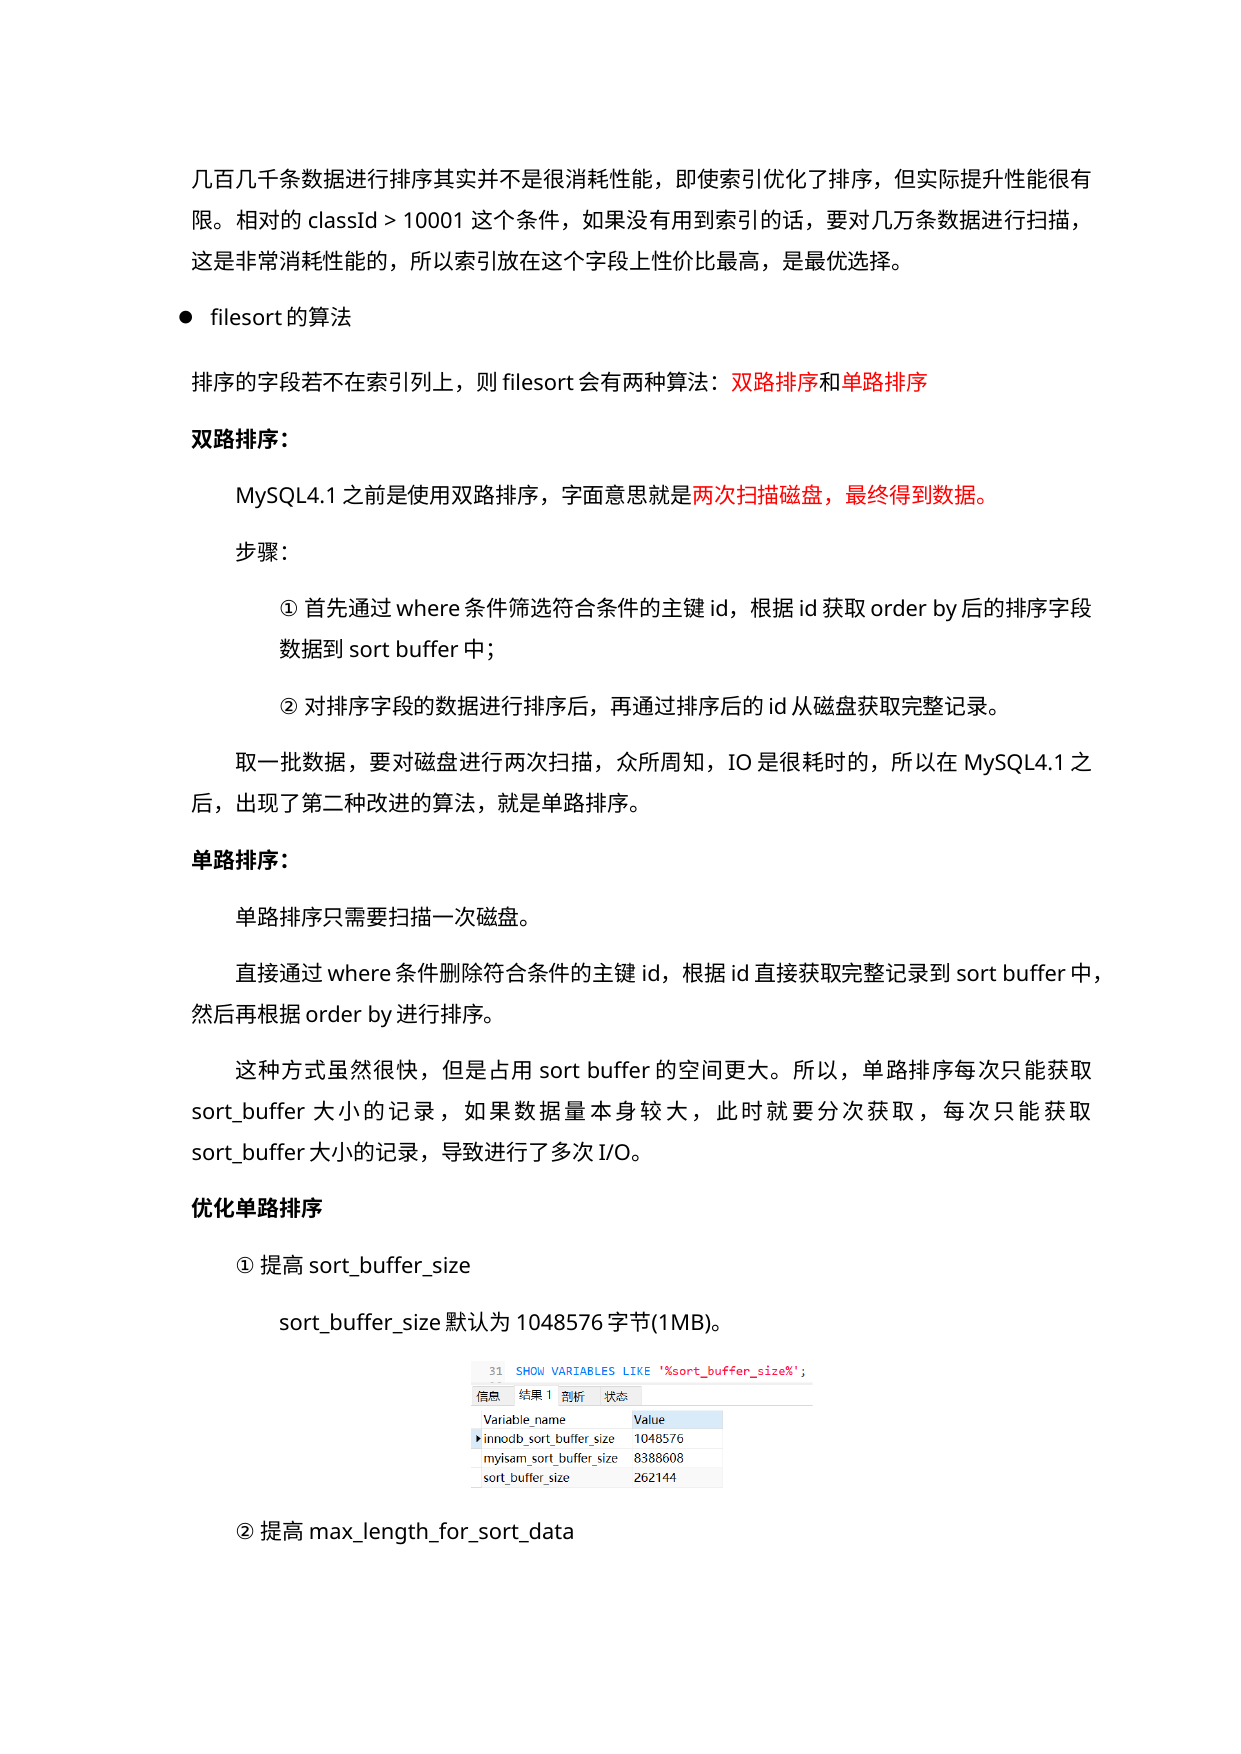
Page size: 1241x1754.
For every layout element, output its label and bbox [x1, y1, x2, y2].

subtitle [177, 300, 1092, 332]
picture [471, 1361, 813, 1490]
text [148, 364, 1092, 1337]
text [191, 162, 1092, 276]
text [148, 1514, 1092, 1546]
